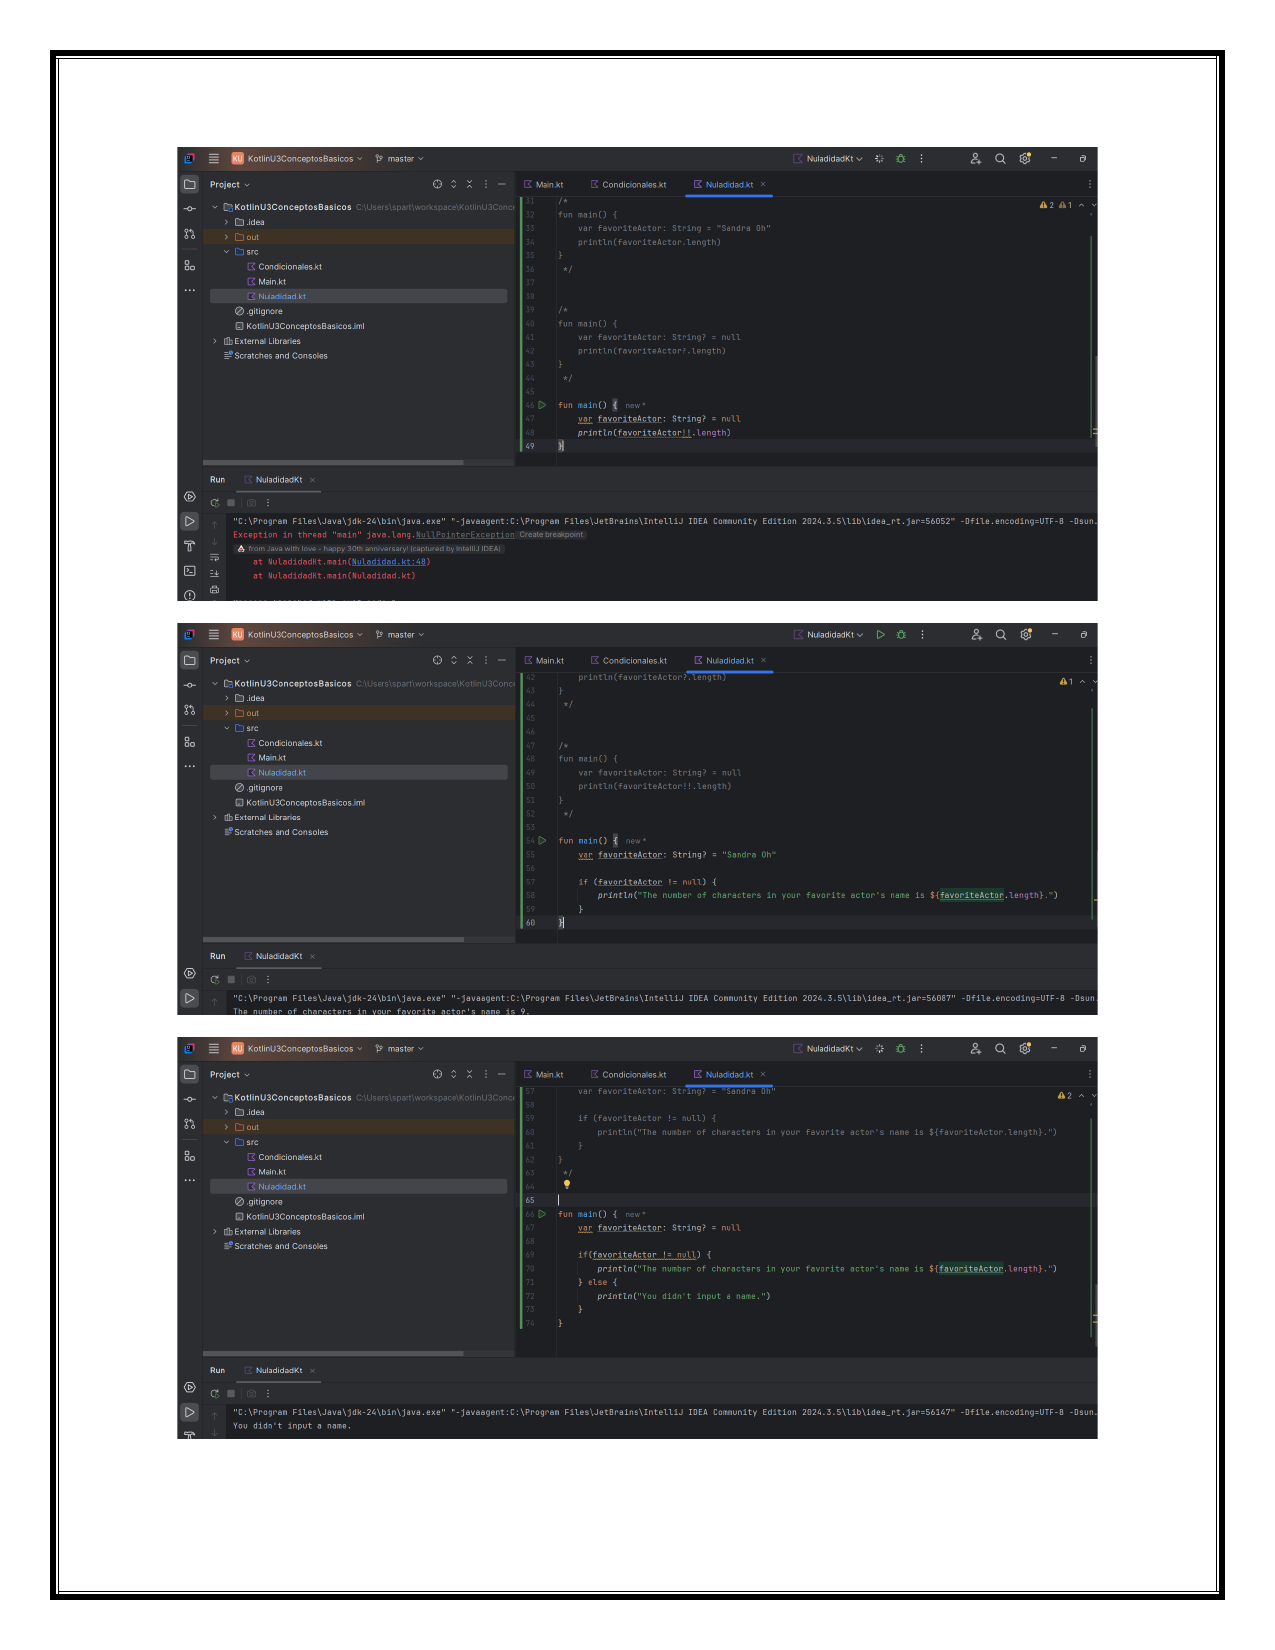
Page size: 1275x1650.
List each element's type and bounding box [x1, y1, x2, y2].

picture [177, 623, 1098, 1015]
picture [177, 147, 1098, 601]
picture [177, 1037, 1098, 1439]
